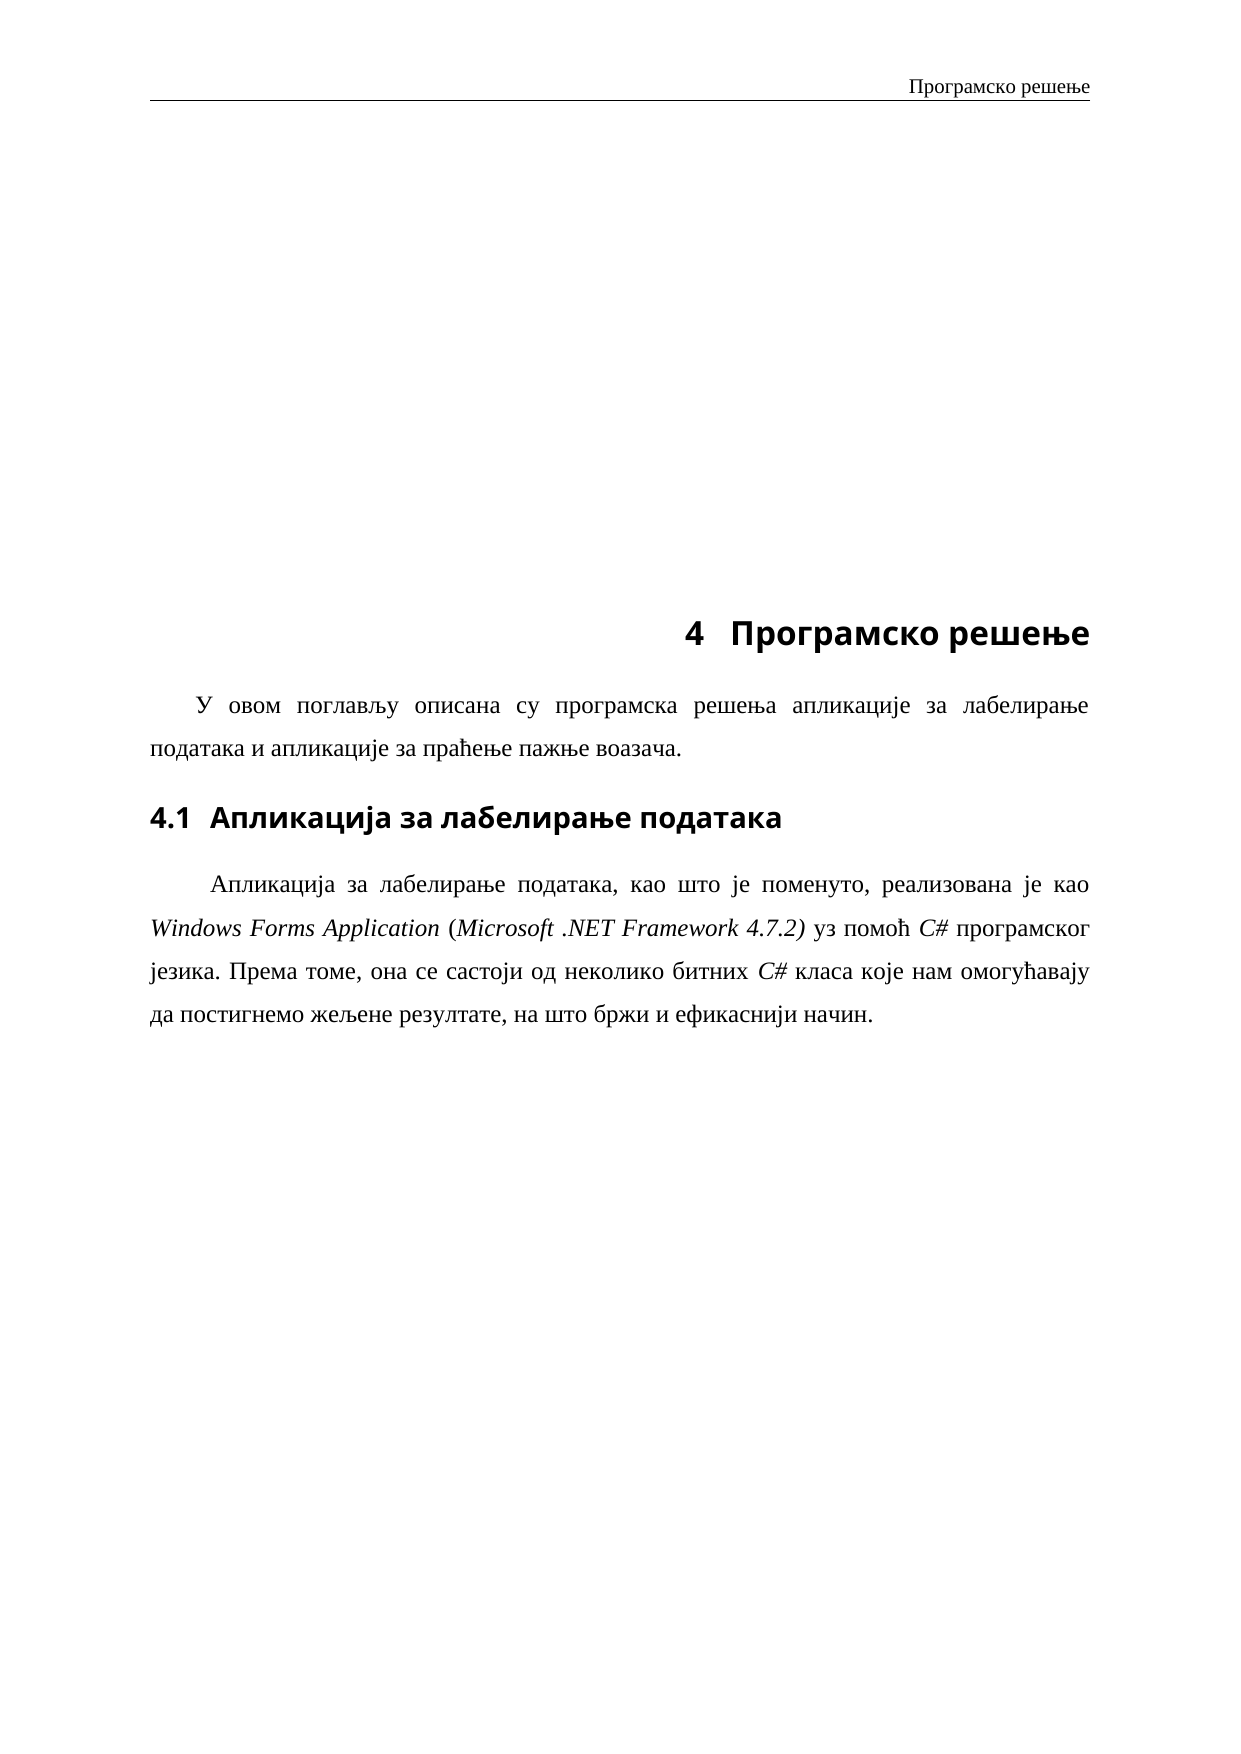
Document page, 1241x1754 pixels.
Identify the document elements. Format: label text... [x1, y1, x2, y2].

text Апликација за лабелирање података, као што је поменуто, реализована је као Windows Forms Application (Microsoft .NET Framework 4.7.2) уз помоћ C# програмског језика. Према томе, она се састоји од неколико битних C# класа које нам омогућавају да постигнемо жељене резултате, на што бржи и ефикаснији начин. [150, 869, 1090, 1028]
text У овом поглављу описана су програмска решења апликације за лабелирање података и апликације за праћење пажње воазача. [150, 690, 1090, 762]
subtitle Апликација за лабелирање података [150, 797, 1090, 837]
subtitle Програмско решење [150, 610, 1090, 655]
